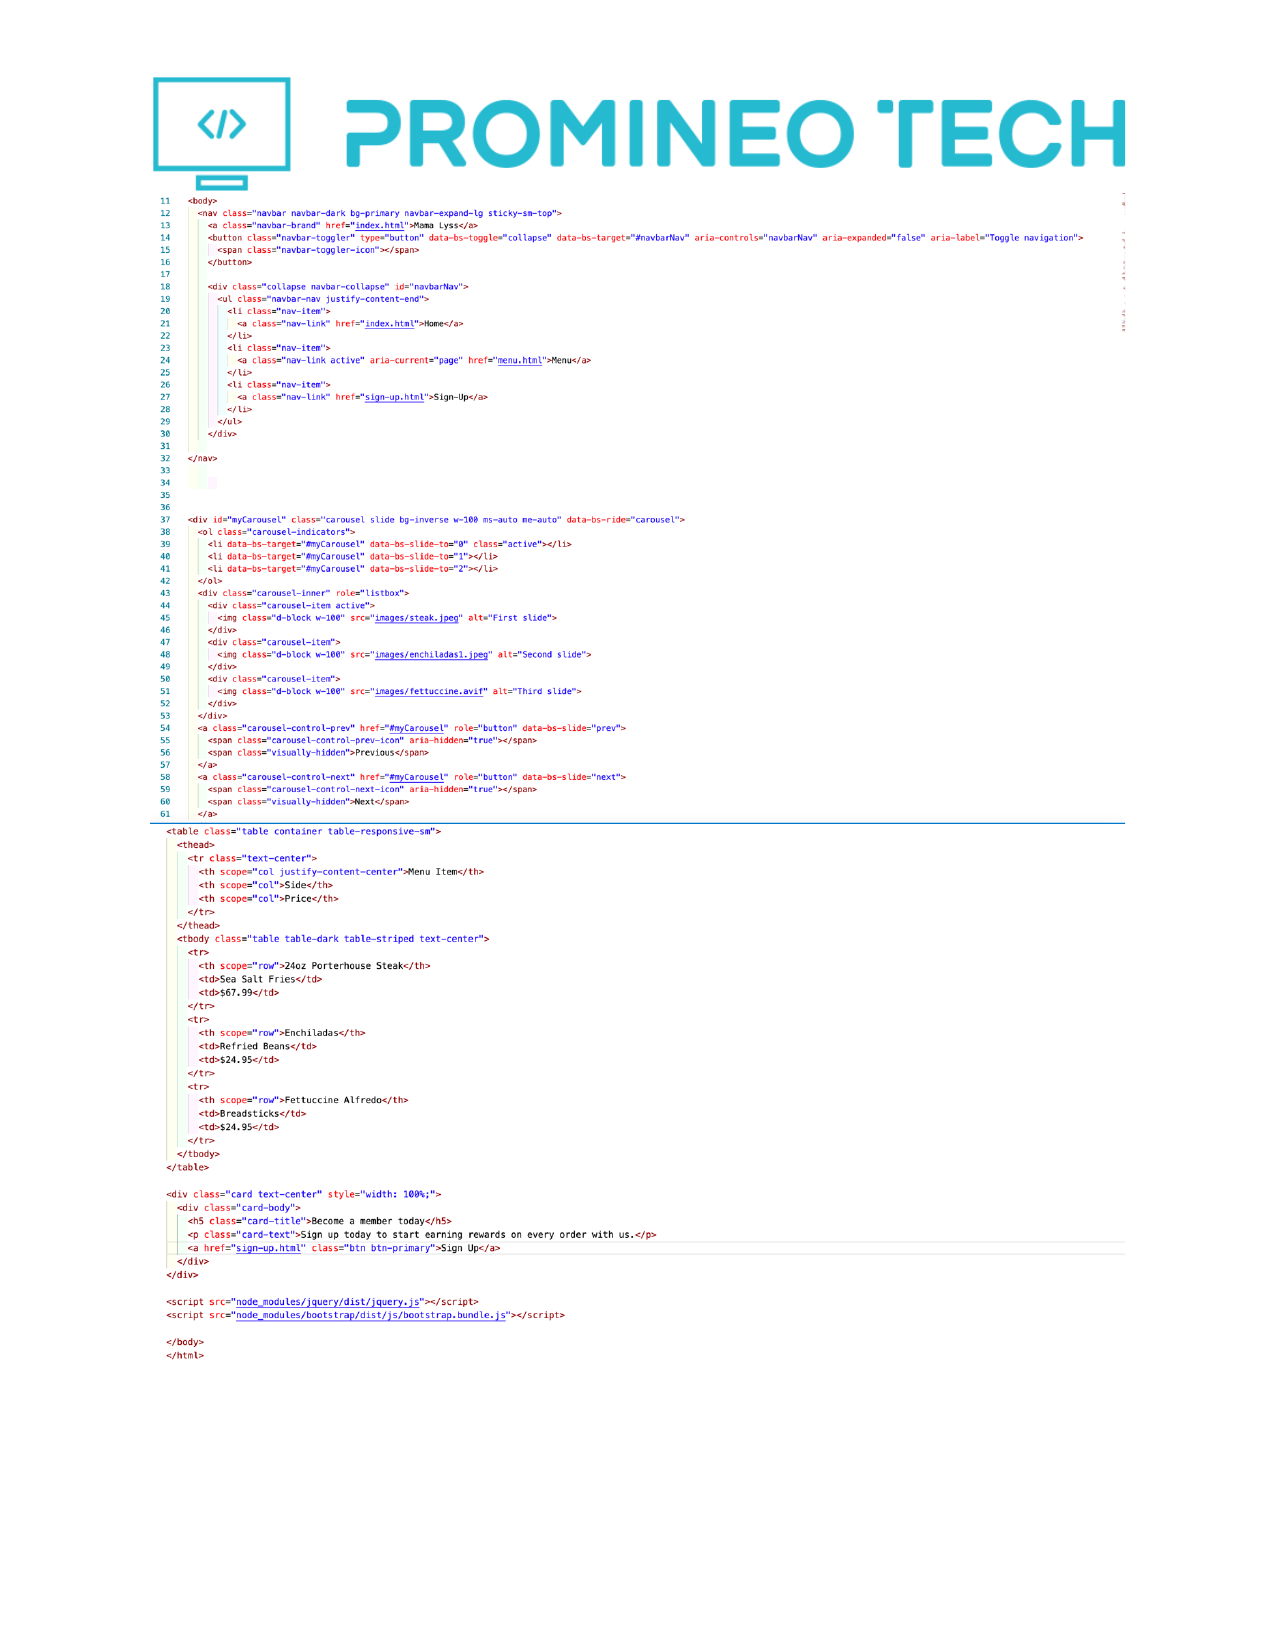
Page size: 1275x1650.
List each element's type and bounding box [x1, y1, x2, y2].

picture [150, 826, 1125, 1389]
picture [150, 75, 1125, 824]
